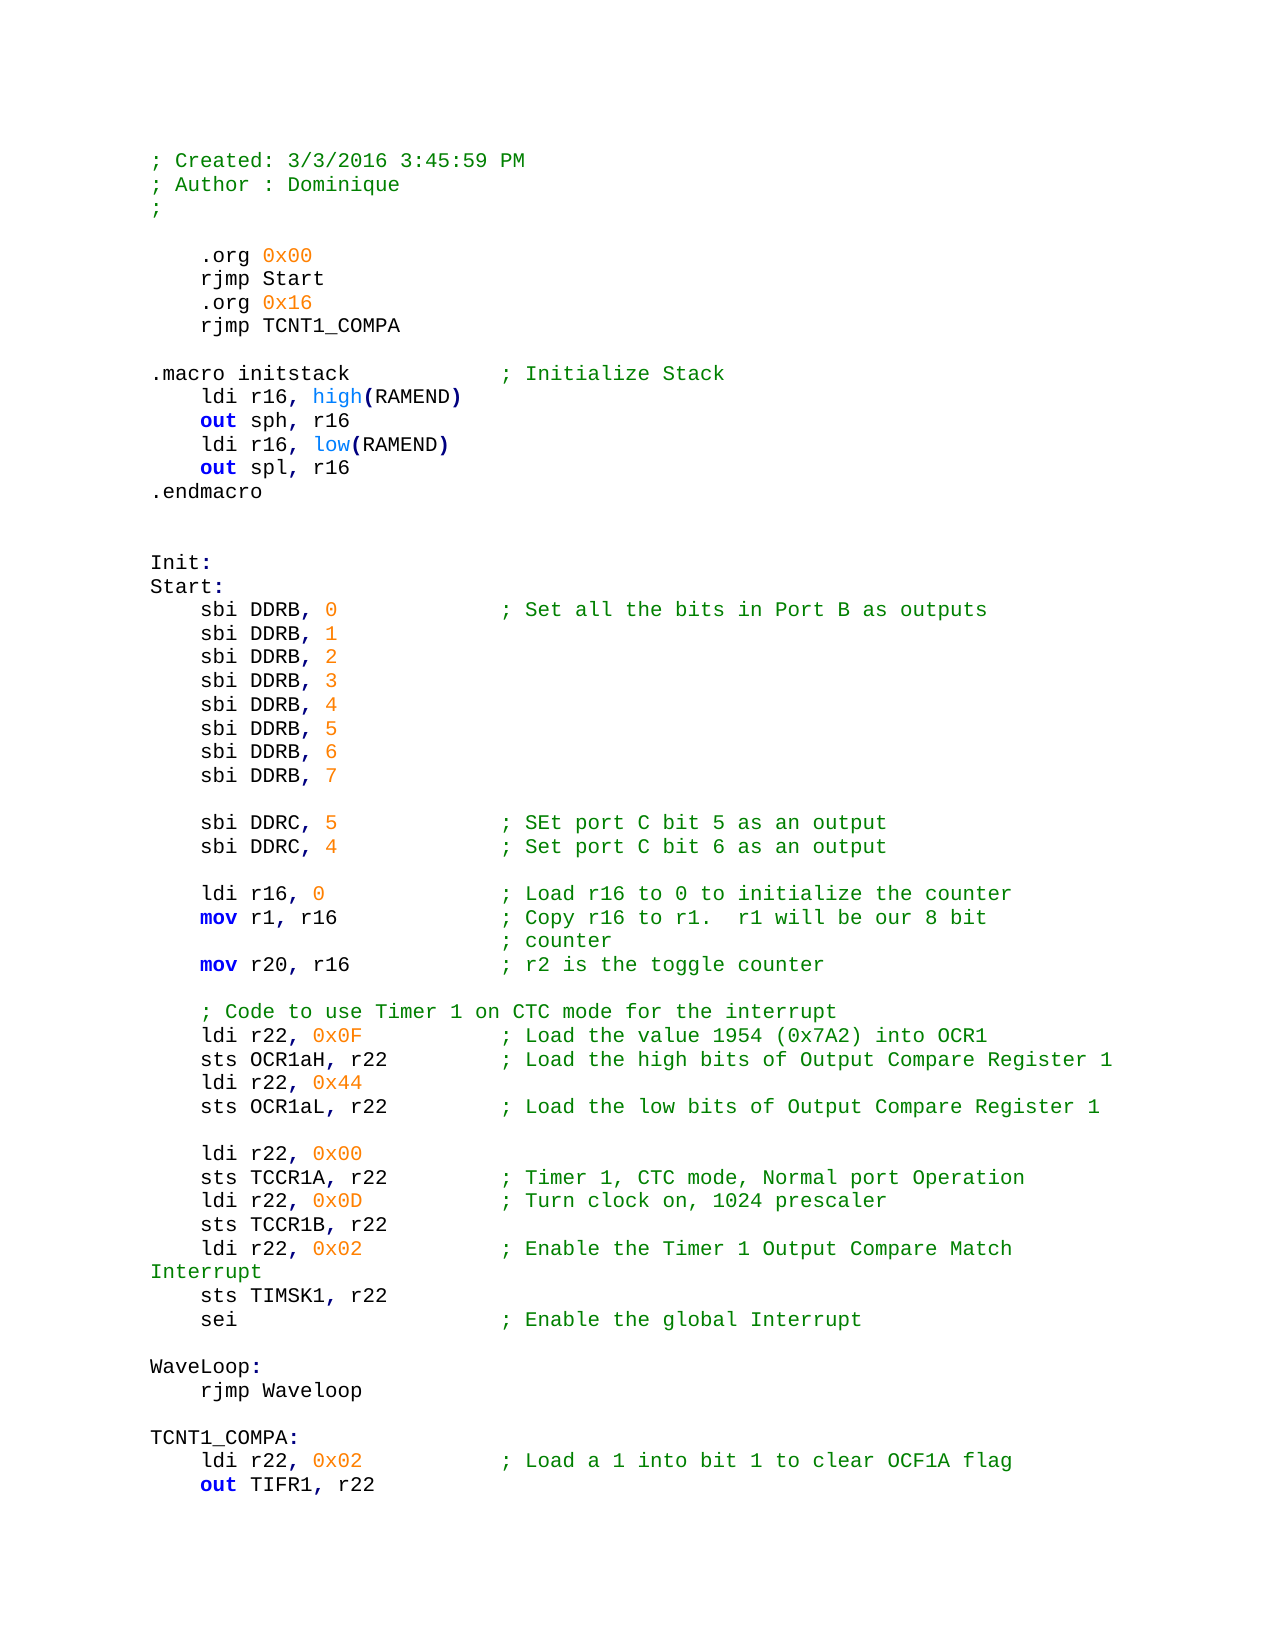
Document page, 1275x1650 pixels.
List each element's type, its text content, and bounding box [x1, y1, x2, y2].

text sts TIMSK1, r22 [150, 1285, 1125, 1309]
text .macro initstack ; Initialize Stack [150, 363, 1125, 386]
text ldi r22, 0x02 ; Enable the Timer 1 Output Compare Match Interrupt [150, 1238, 1125, 1285]
text .org 0x16 [150, 292, 1125, 316]
text rjmp Start [150, 268, 1125, 292]
text sts TCCR1B, r22 [150, 1214, 1125, 1238]
text ; Author : Dominique [150, 174, 1125, 197]
text Start: [150, 576, 1125, 599]
text sbi DDRB, 4 [150, 694, 1125, 717]
text ; Created: 3/3/2016 3:45:59 PM [150, 150, 1125, 174]
text sts OCR1aL, r22 ; Load the low bits of Output Compare Register 1 [150, 1096, 1125, 1119]
text sbi DDRC, 5 ; SEt port C bit 5 as an output [150, 812, 1125, 836]
text .endmacro [150, 481, 1125, 505]
text out TIFR1, r22 [150, 1474, 1125, 1498]
text TCNT1_COMPA: [150, 1427, 1125, 1451]
text ldi r22, 0x0F ; Load the value 1954 (0x7A2) into OCR1 [150, 1025, 1125, 1048]
text rjmp TCNT1_COMPA [150, 316, 1125, 339]
text sbi DDRB, 7 [150, 765, 1125, 788]
text mov r20, r16 ; r2 is the toggle counter [150, 954, 1125, 978]
text sbi DDRB, 6 [150, 741, 1125, 765]
text ldi r16, 0 ; Load r16 to 0 to initialize the counter [150, 883, 1125, 907]
text mov r1, r16 ; Copy r16 to r1. r1 will be our 8 bit [150, 907, 1125, 930]
text sts OCR1aH, r22 ; Load the high bits of Output Compare Register 1 [150, 1048, 1125, 1072]
text ldi r22, 0x0D ; Turn clock on, 1024 prescaler [150, 1190, 1125, 1214]
text ldi r22, 0x00 [150, 1143, 1125, 1167]
text sbi DDRB, 2 [150, 647, 1125, 670]
text sbi DDRB, 1 [150, 623, 1125, 647]
text ; [150, 197, 1125, 221]
text rjmp Waveloop [150, 1379, 1125, 1403]
text ; Code to use Timer 1 on CTC mode for the interrupt [150, 1001, 1125, 1025]
text sbi DDRB, 3 [150, 670, 1125, 694]
text ldi r16, high(RAMEND) [150, 386, 1125, 410]
text ; counter [150, 930, 1125, 954]
text ldi r22, 0x44 [150, 1072, 1125, 1096]
text sbi DDRB, 5 [150, 717, 1125, 741]
text WaveLoop: [150, 1356, 1125, 1379]
text Init: [150, 552, 1125, 576]
text out sph, r16 [150, 410, 1125, 434]
text .org 0x00 [150, 244, 1125, 268]
text sbi DDRC, 4 ; Set port C bit 6 as an output [150, 836, 1125, 859]
text sts TCCR1A, r22 ; Timer 1, CTC mode, Normal port Operation [150, 1167, 1125, 1190]
text ldi r22, 0x02 ; Load a 1 into bit 1 to clear OCF1A flag [150, 1451, 1125, 1474]
text out spl, r16 [150, 457, 1125, 481]
text sbi DDRB, 0 ; Set all the bits in Port B as outputs [150, 599, 1125, 623]
text ldi r16, low(RAMEND) [150, 434, 1125, 457]
text sei ; Enable the global Interrupt [150, 1309, 1125, 1332]
